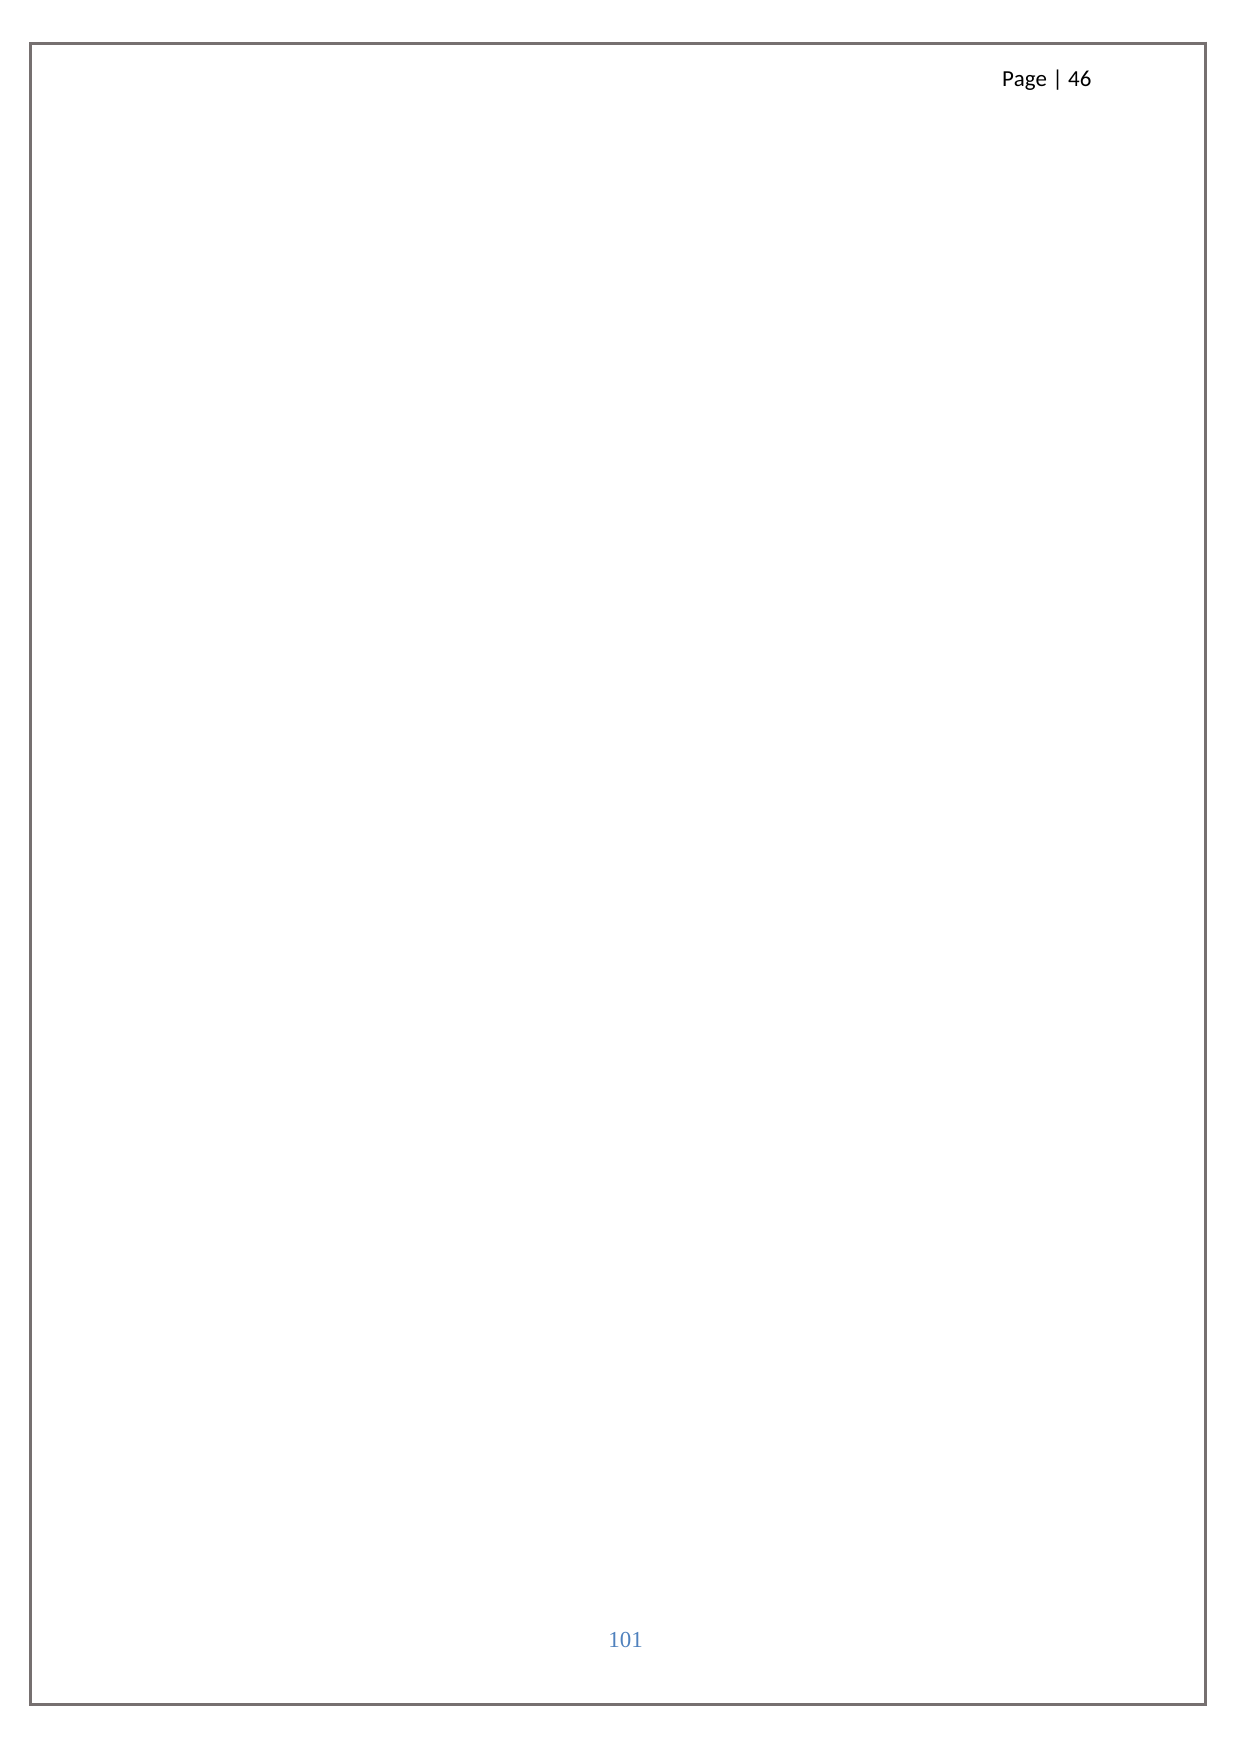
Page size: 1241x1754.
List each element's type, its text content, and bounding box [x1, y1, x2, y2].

text Page | 46 [44, 64, 1091, 93]
